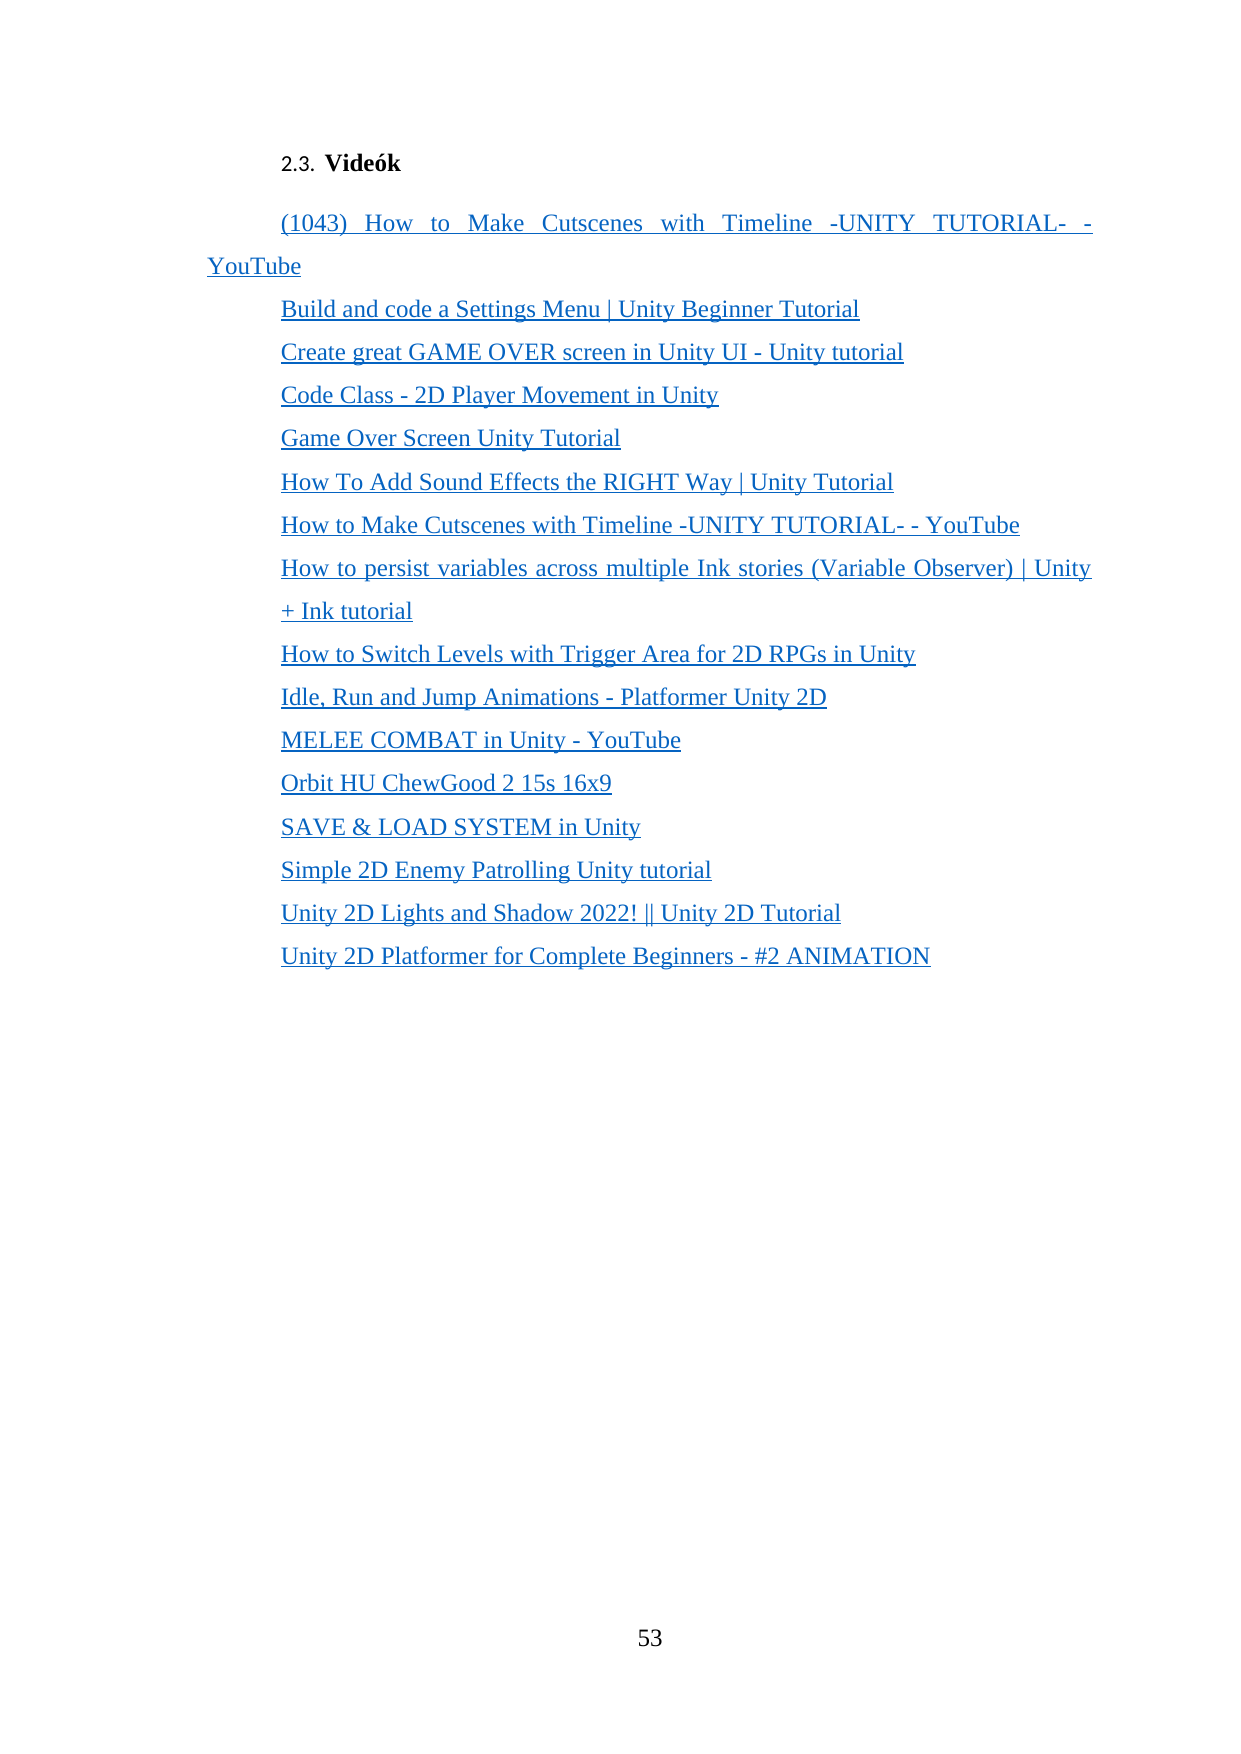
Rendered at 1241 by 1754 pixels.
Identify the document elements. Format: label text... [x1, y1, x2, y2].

text Unity 2D Lights and Shadow 2022! || Unity 2D Tutorial [281, 898, 1092, 927]
text How To Add Sound Effects the RIGHT Way | Unity Tutorial [281, 467, 1092, 495]
text Create great GAME OVER screen in Unity UI - Unity tutorial [281, 337, 1092, 366]
text (1043) How to Make Cutscenes with Timeline -UNITY TUTORIAL- - YouTube [207, 208, 1092, 280]
text Orbit HU ChewGood 2 15s 16x9 [281, 768, 1092, 797]
text MELEE COMBAT in Unity - YouTube [281, 725, 1092, 754]
text How to Switch Levels with Trigger Area for 2D RPGs in Unity [281, 639, 1092, 668]
text How to persist variables across multiple Ink stories (Variable Observer) | Unity + Ink tutorial [281, 579, 1092, 625]
text Unity 2D Platformer for Complete Beginners - #2 ANIMATION [281, 941, 1092, 970]
text How to Make Cutscenes with Timeline -UNITY TUTORIAL- - YouTube [281, 510, 1092, 538]
subtitle Videók [281, 148, 1092, 177]
text Game Over Screen Unity Tutorial [281, 423, 1092, 452]
text Simple 2D Enemy Patrolling Unity tutorial [281, 855, 1092, 883]
text Code Class - 2D Player Movement in Unity [281, 380, 1092, 409]
text Build and code a Settings Menu | Unity Beginner Tutorial [207, 294, 1092, 323]
text How to persist variables across multiple Ink stories (Variable Observer) | Unity + Ink tutorial [281, 553, 1092, 578]
text SAVE & LOAD SYSTEM in Unity [281, 812, 1092, 840]
text Idle, Run and Jump Animations - Platformer Unity 2D [281, 682, 1092, 711]
